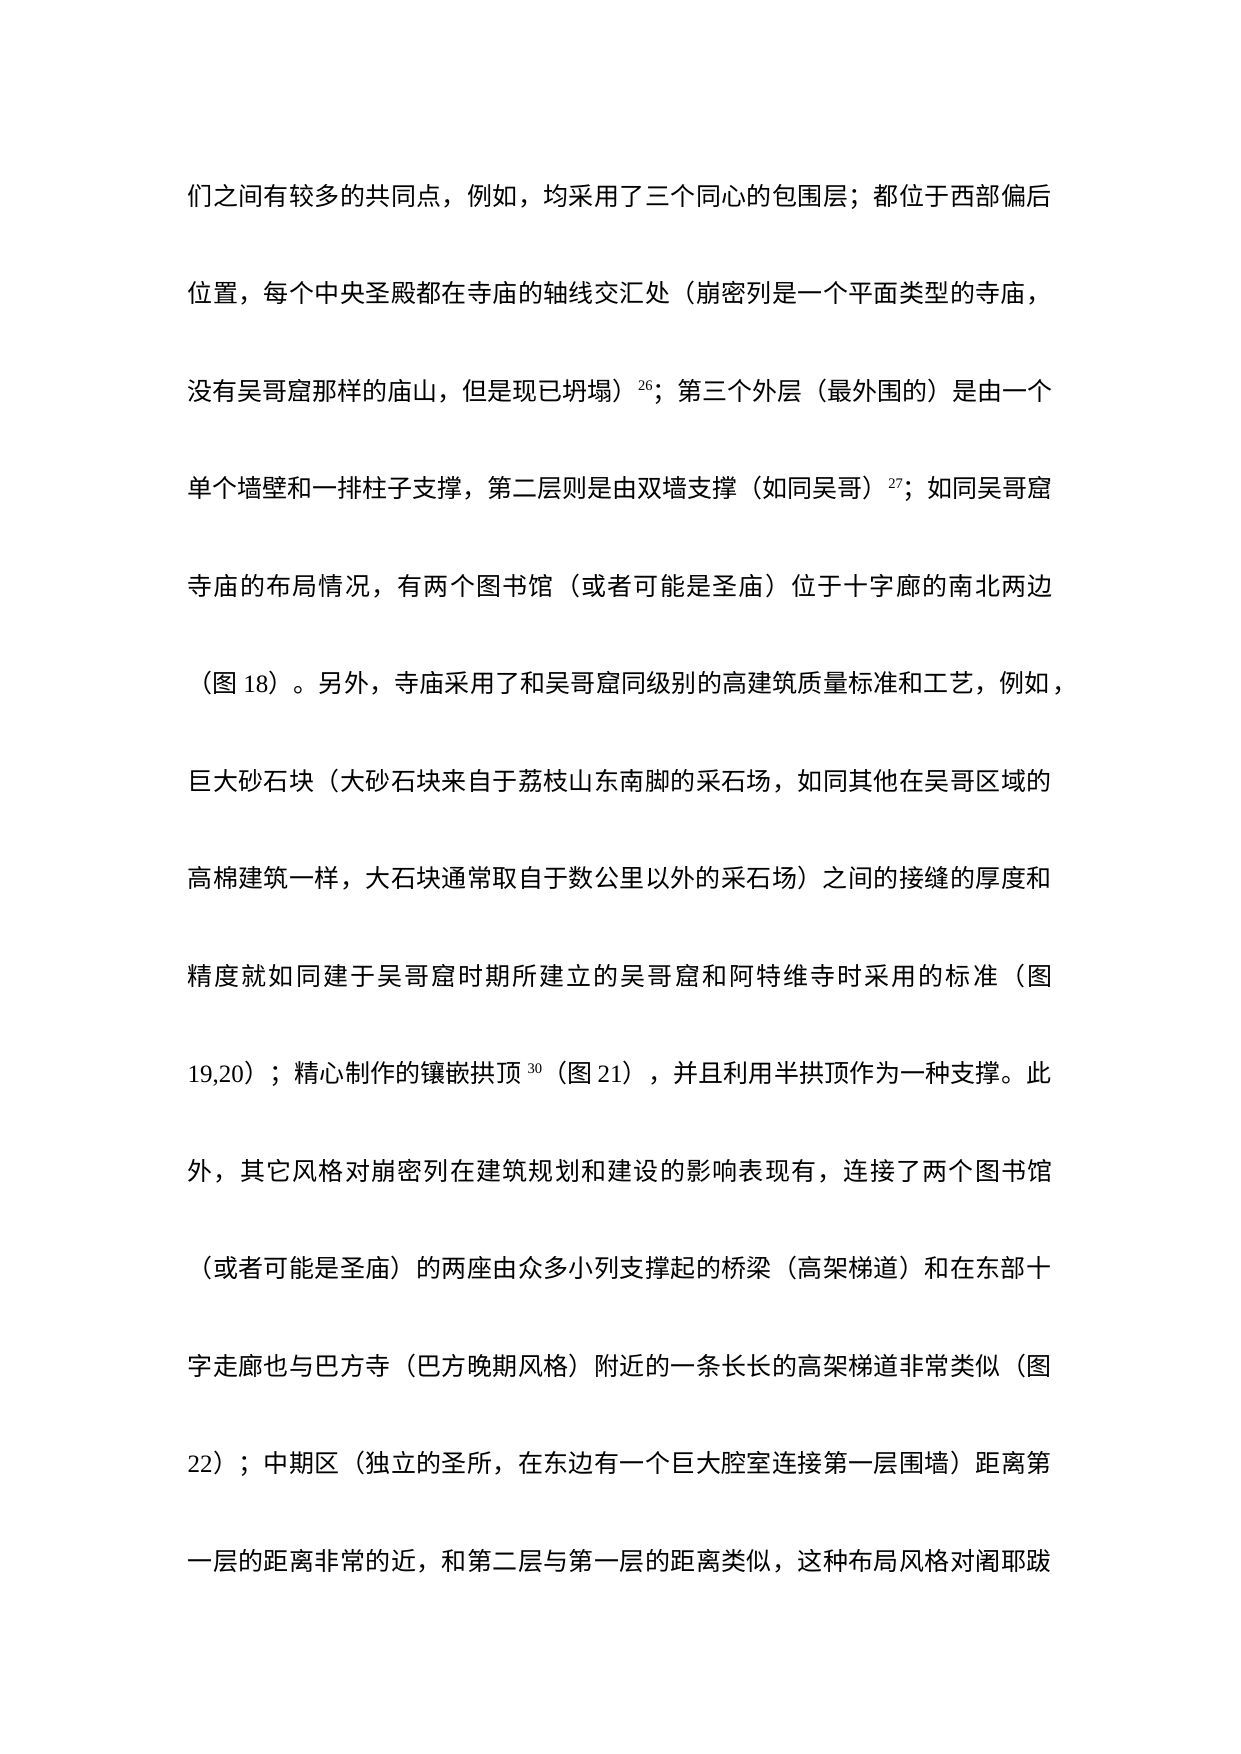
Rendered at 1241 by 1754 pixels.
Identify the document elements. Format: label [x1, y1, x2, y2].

text [187, 162, 1053, 1592]
